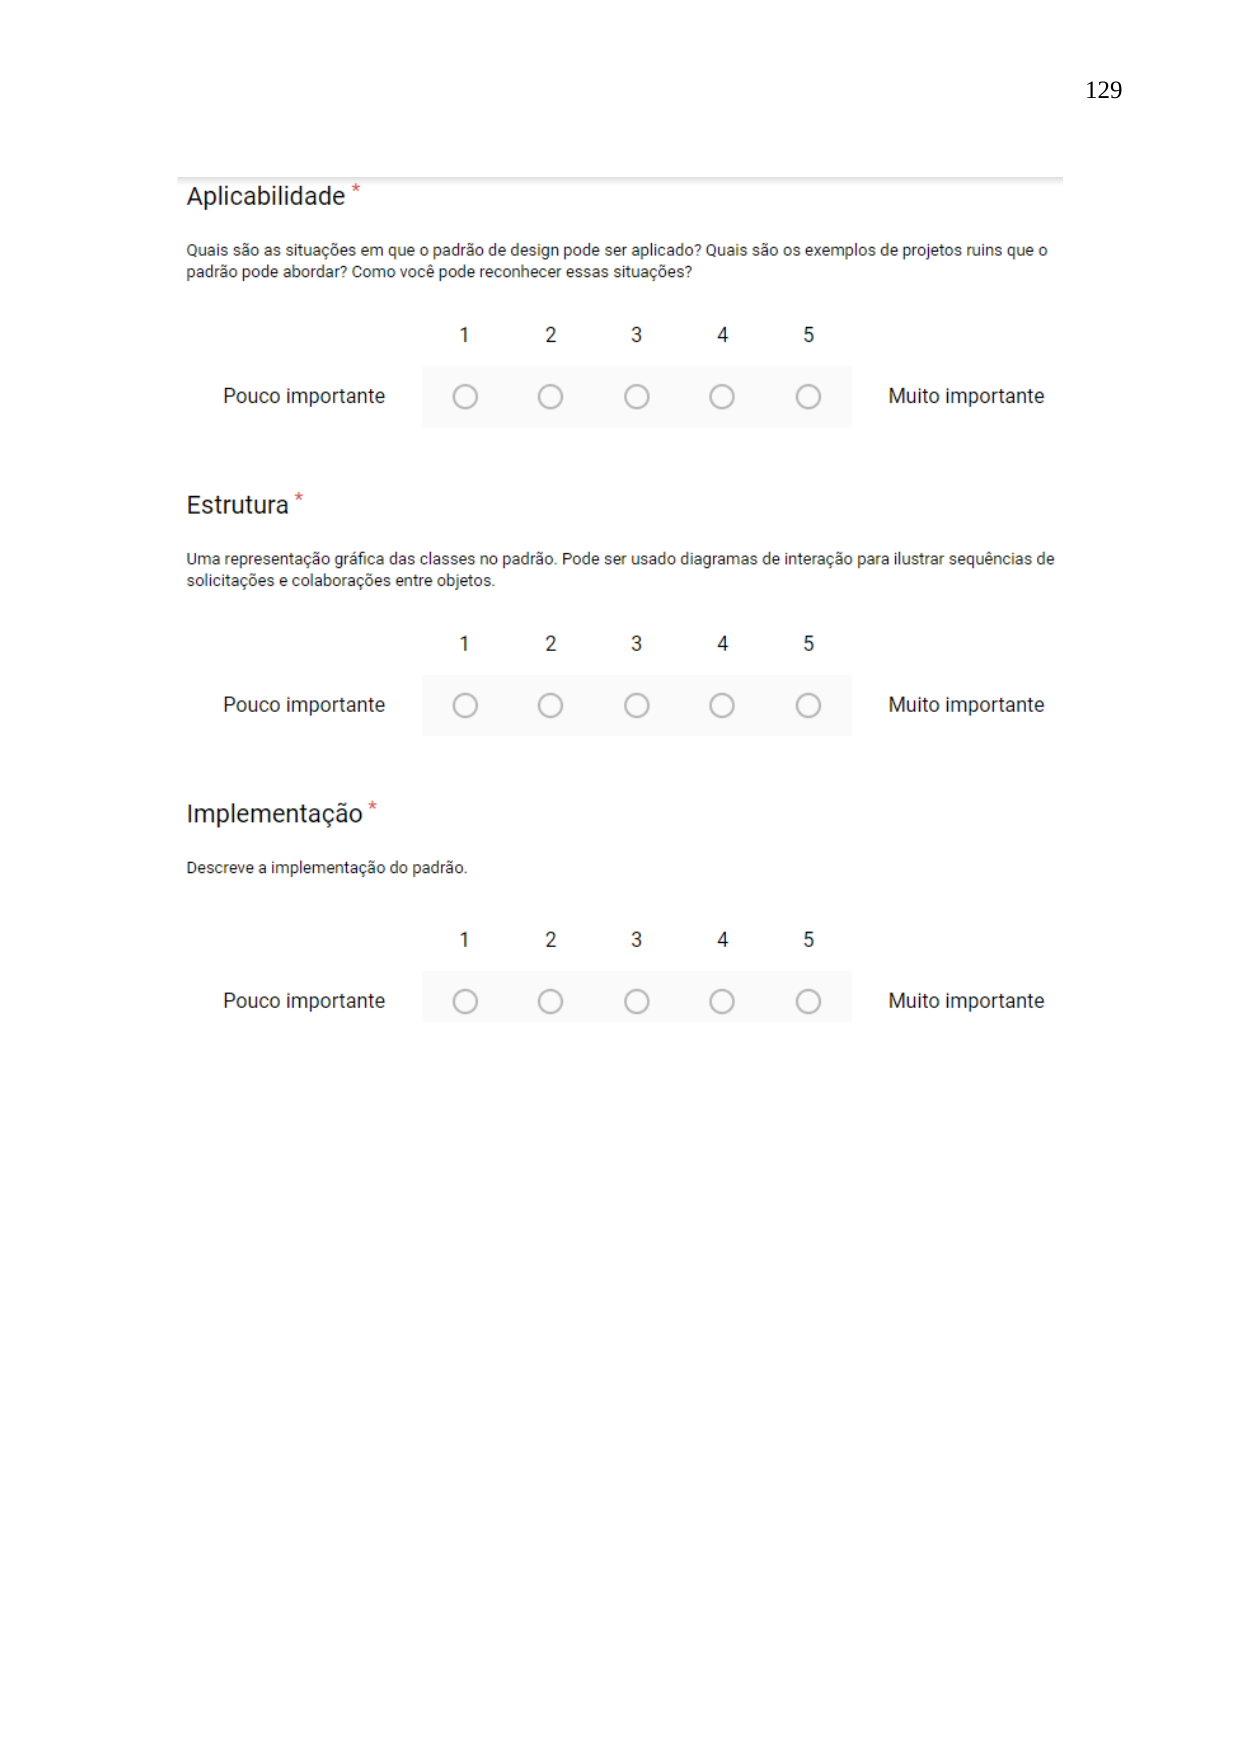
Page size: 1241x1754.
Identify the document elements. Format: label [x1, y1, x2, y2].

picture [177, 177, 1063, 1022]
